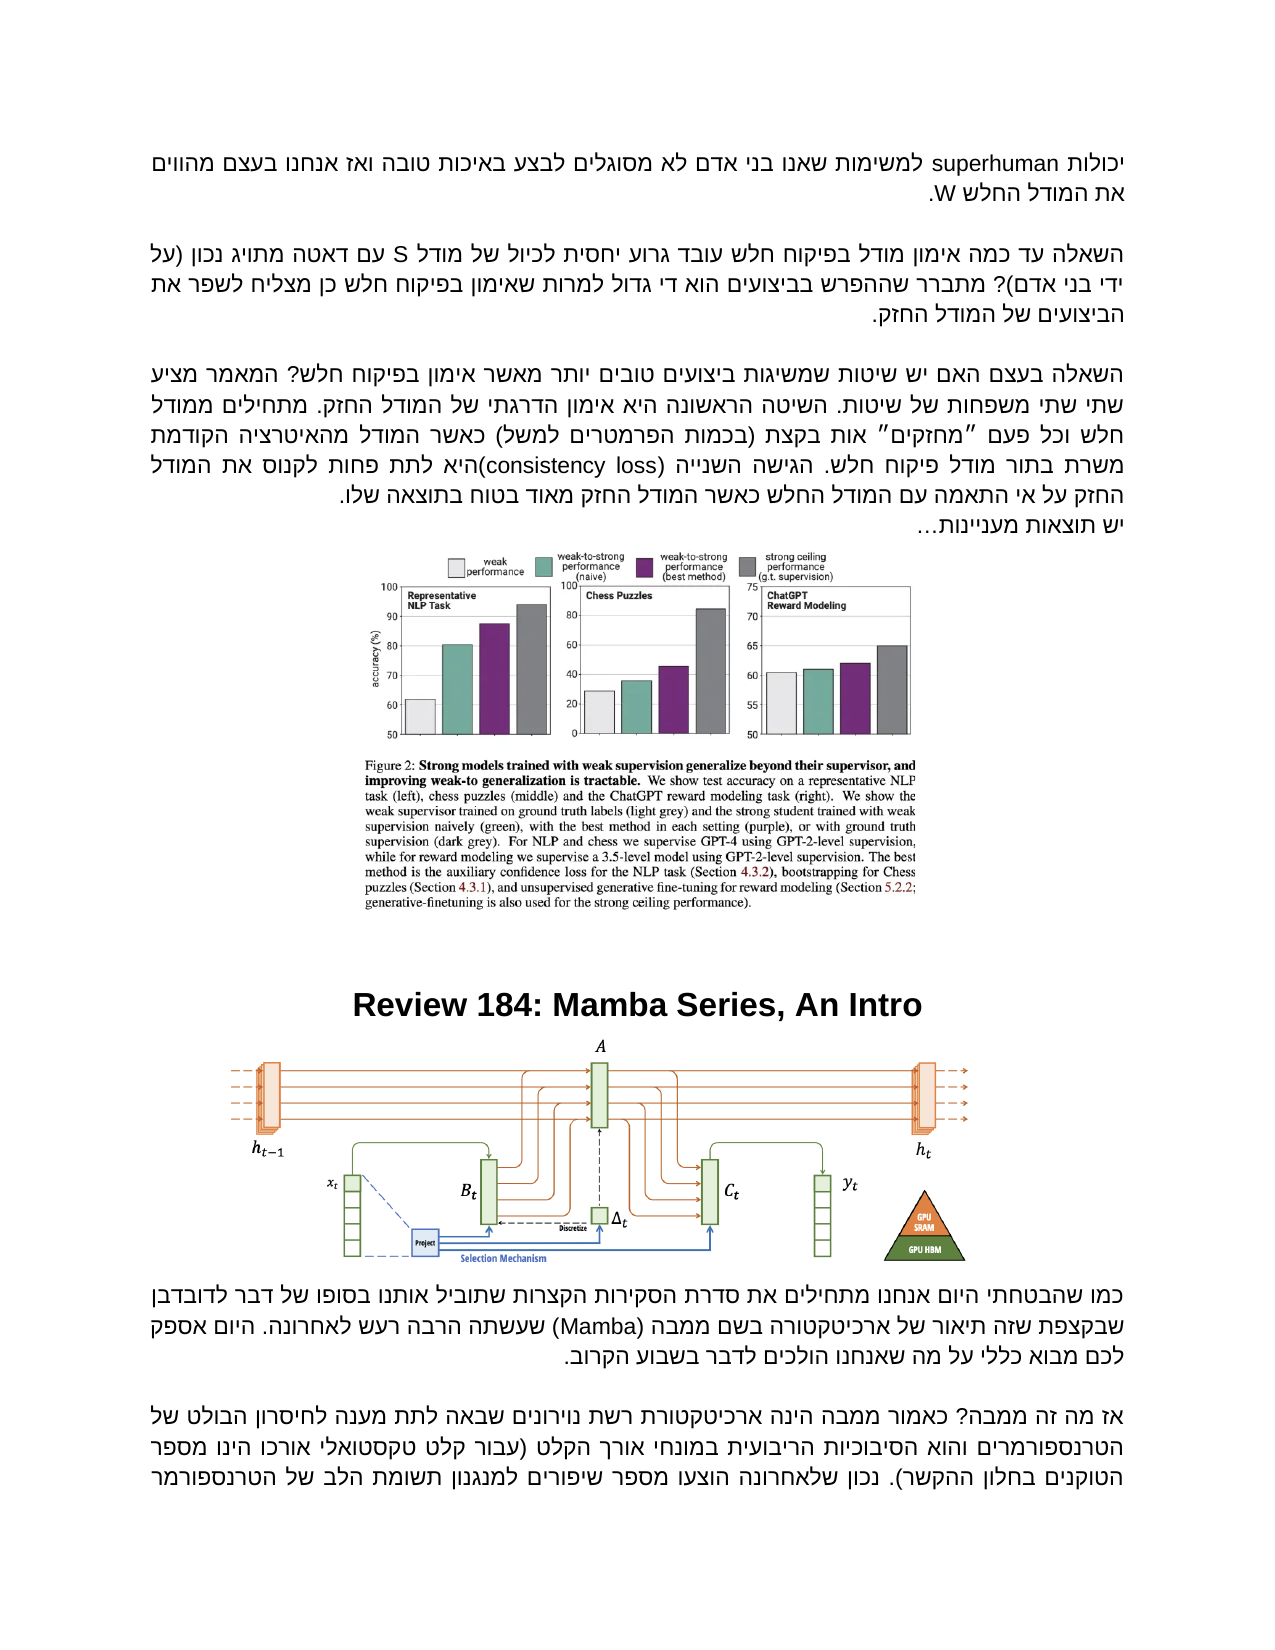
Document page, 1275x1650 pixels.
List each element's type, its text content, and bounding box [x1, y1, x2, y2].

picture [359, 542, 916, 914]
subtitle Review 184: Mamba Series, An Intro [150, 986, 1125, 1024]
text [150, 150, 1125, 207]
text השאלה בעצם האם יש שיטות שמשיגות ביצועים טובים יותר מאשר אימון בפיקוח חלש? המאמר מציע שתי שתי משפחות של שיטות. השיטה הראשונה היא אימון הדרגתי של המודל החזק. מתחילים ממודל חלש וכל פעם ״מחזקים״ אות בקצת (בכמות הפרמטרים למשל) כאשר המודל מהאיטרציה הקודמת משרת בתור מודל פיקוח חלש. הגישה השנייה (consistency loss)היא לתת פחות לקנוס את המודל החזק על אי התאמה עם המודל החלש כאשר המודל החזק מאוד בטוח בתוצאה שלו. [150, 361, 1125, 509]
picture [220, 1036, 980, 1279]
text כמו שהבטחתי היום אנחנו מתחילים את סדרת הסקירות הקצרות שתוביל אותנו בסופו של דבר לדובדבן שבקצפת שזה תיאור של ארכיטקטורה בשם ממבה (Mamba) שעשתה הרבה רעש לאחרונה. היום אספק לכם מבוא כללי על מה שאנחנו הולכים לדבר בשבוע הקרוב. [150, 1282, 1125, 1369]
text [150, 1403, 1125, 1490]
text יש תוצאות מעניינות… [150, 512, 1125, 539]
text השאלה עד כמה אימון מודל בפיקוח חלש עובד גרוע יחסית לכיול של מודל S עם דאטה מתויג נכון (על ידי בני אדם)? מתברר שההפרש בביצועים הוא די גדול למרות שאימון בפיקוח חלש כן מצליח לשפר את הביצועים של המודל החזק. [150, 241, 1125, 327]
